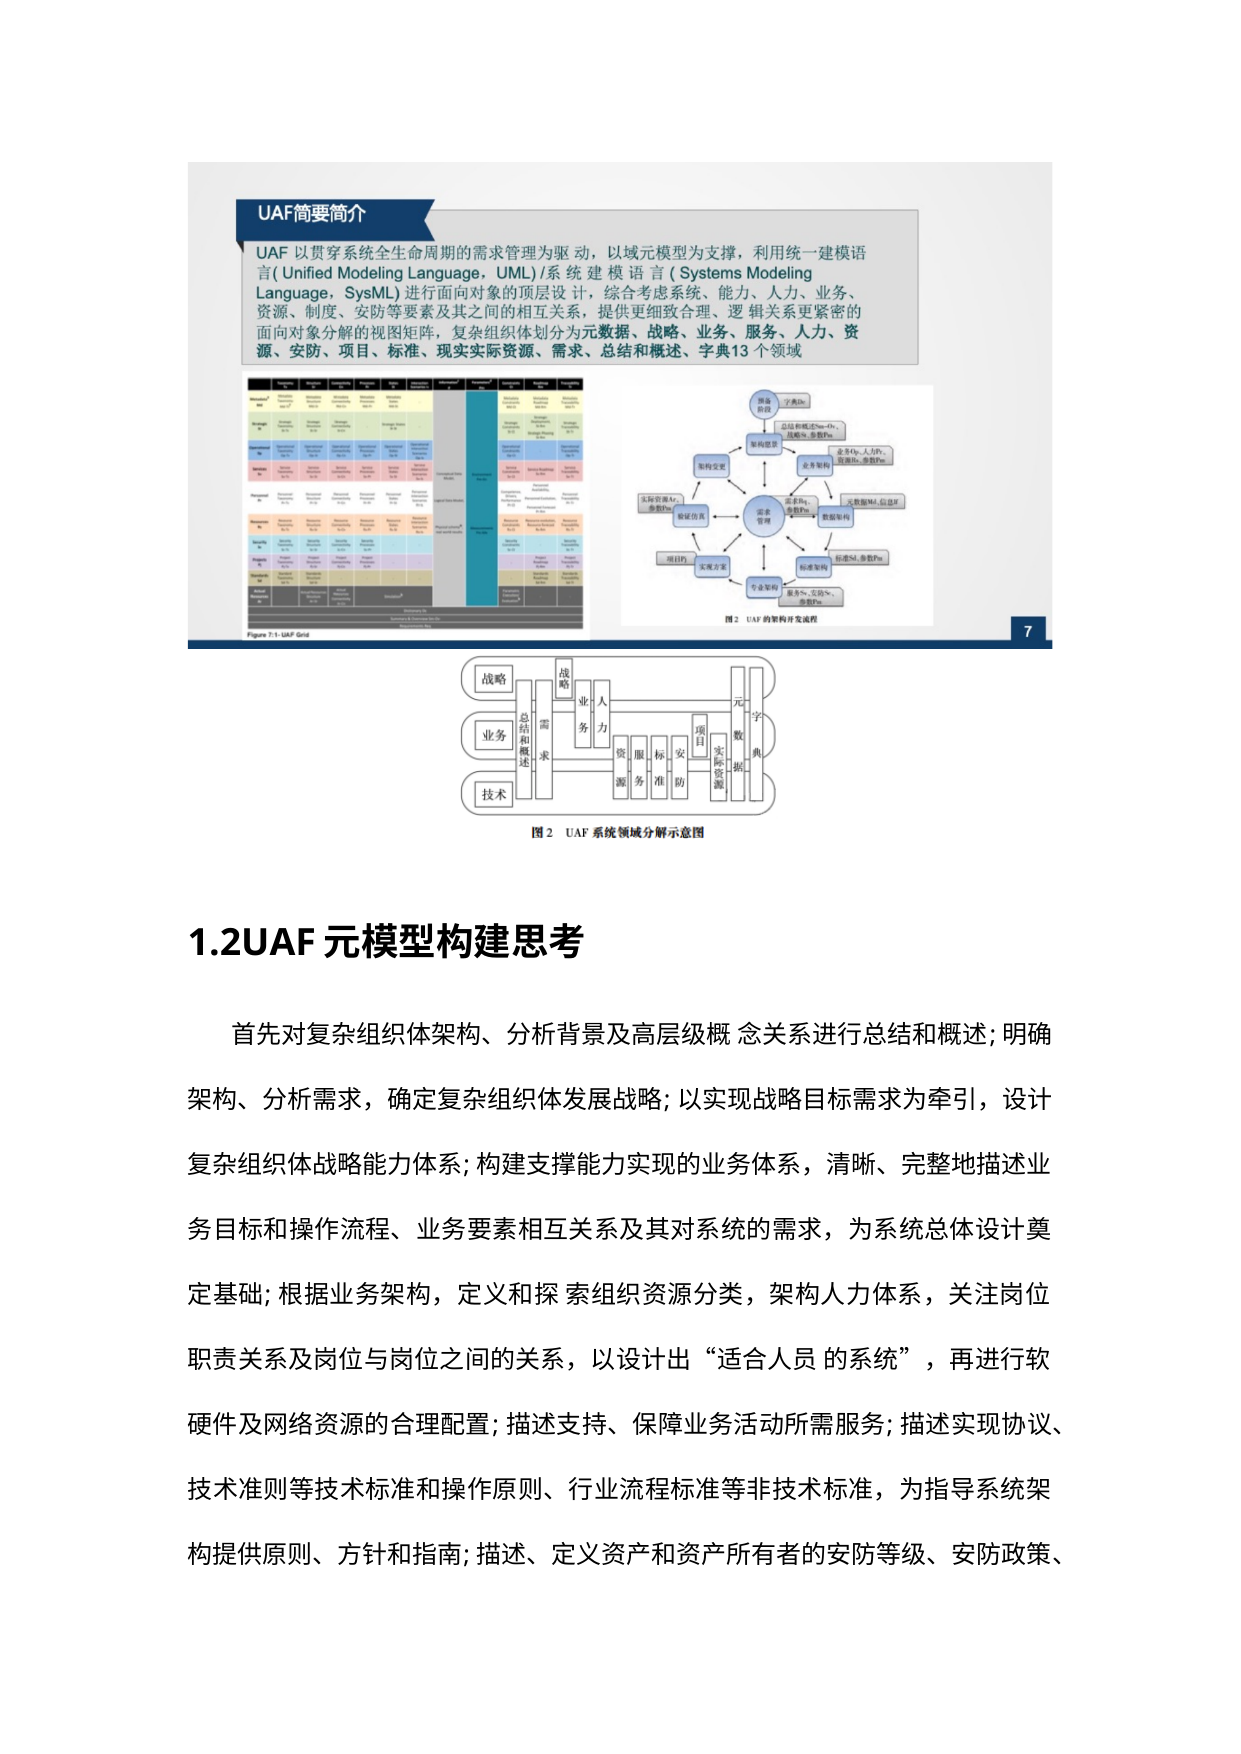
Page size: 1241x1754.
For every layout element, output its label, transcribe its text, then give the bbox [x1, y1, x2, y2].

subtitle 1.2UAF元模型构建思考 [187, 906, 1053, 971]
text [187, 1000, 1053, 1585]
picture [458, 649, 782, 842]
